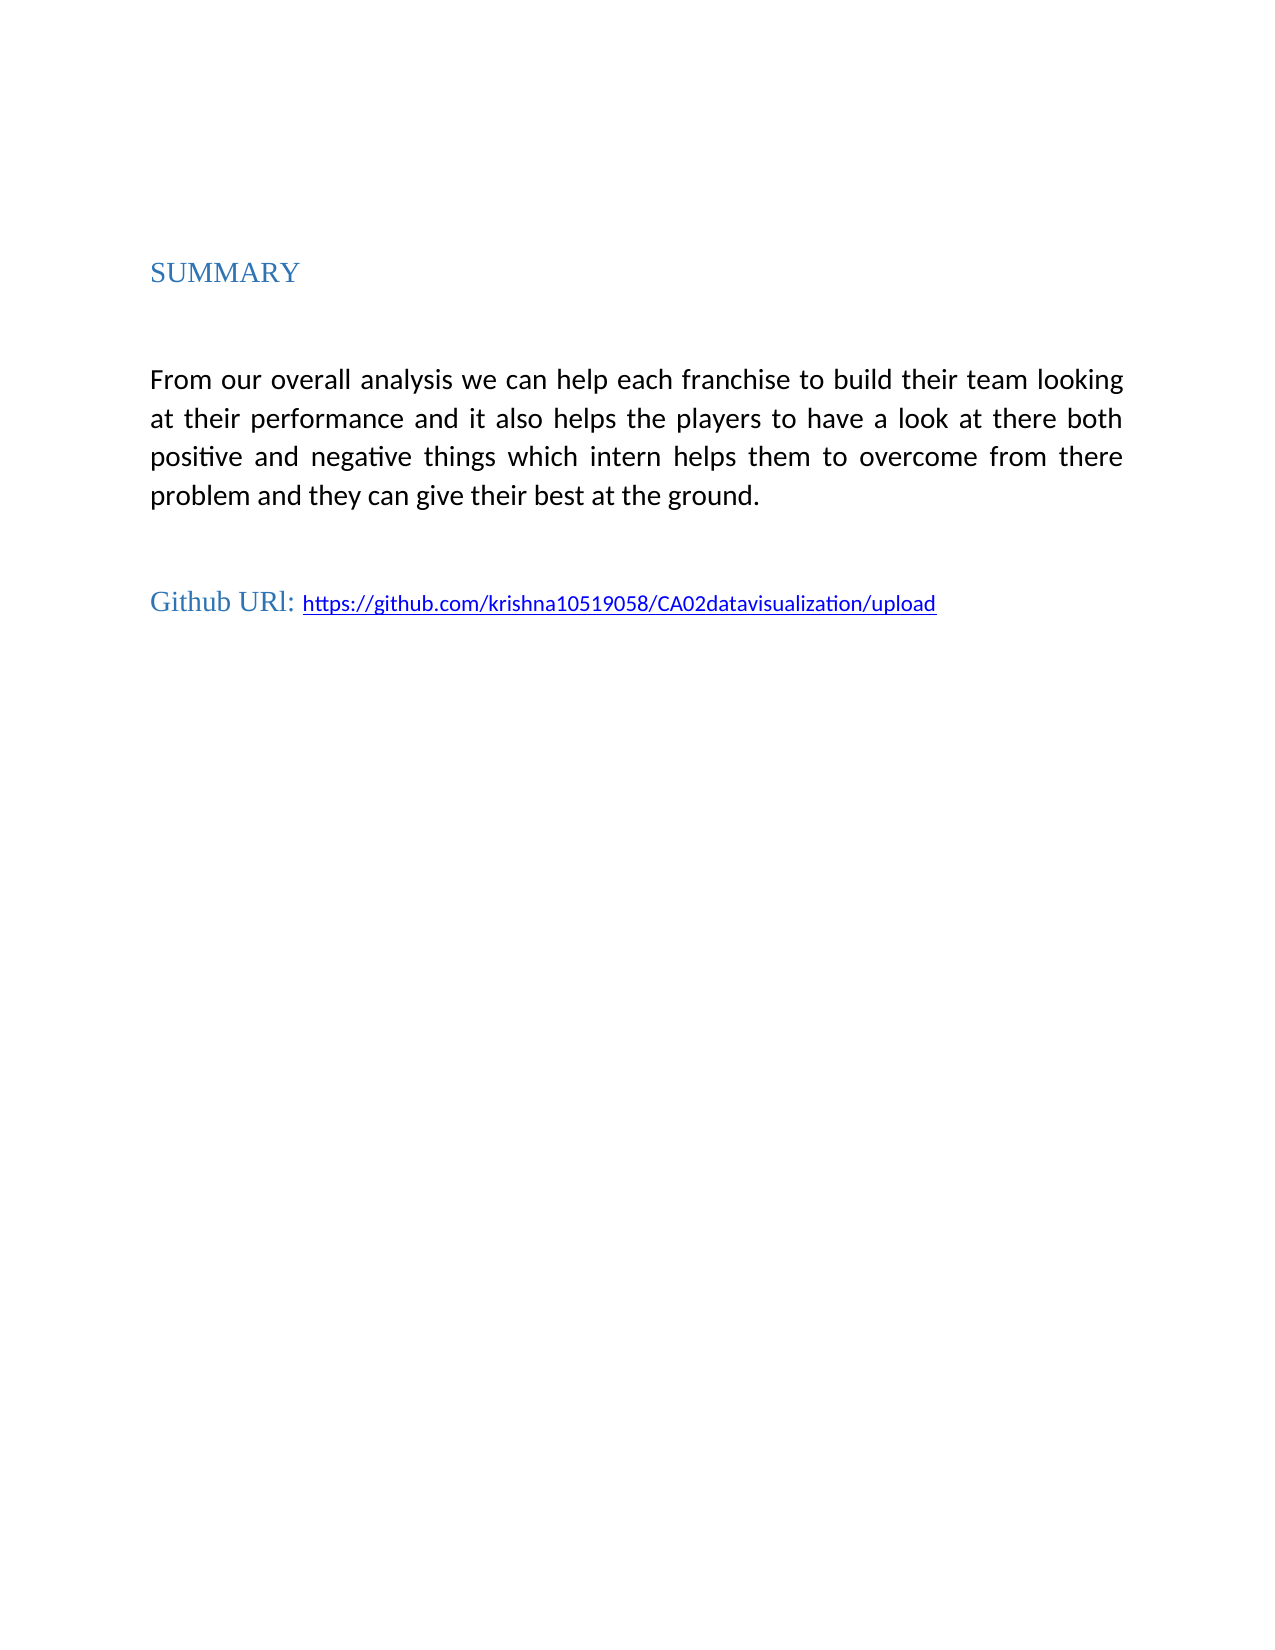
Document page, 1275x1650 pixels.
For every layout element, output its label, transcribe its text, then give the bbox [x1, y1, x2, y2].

text Github URl: https://github.com/krishna10519058/CA02datavisualization/upload [150, 584, 1125, 618]
text From our overall analysis we can help each franchise to build their team looking at their performance and it also helps the players to have a look at there both positive and negative things which intern helps them to overcome from there problem and they can give their best at the ground. [150, 361, 1125, 512]
text SUMMARY [150, 256, 1125, 289]
